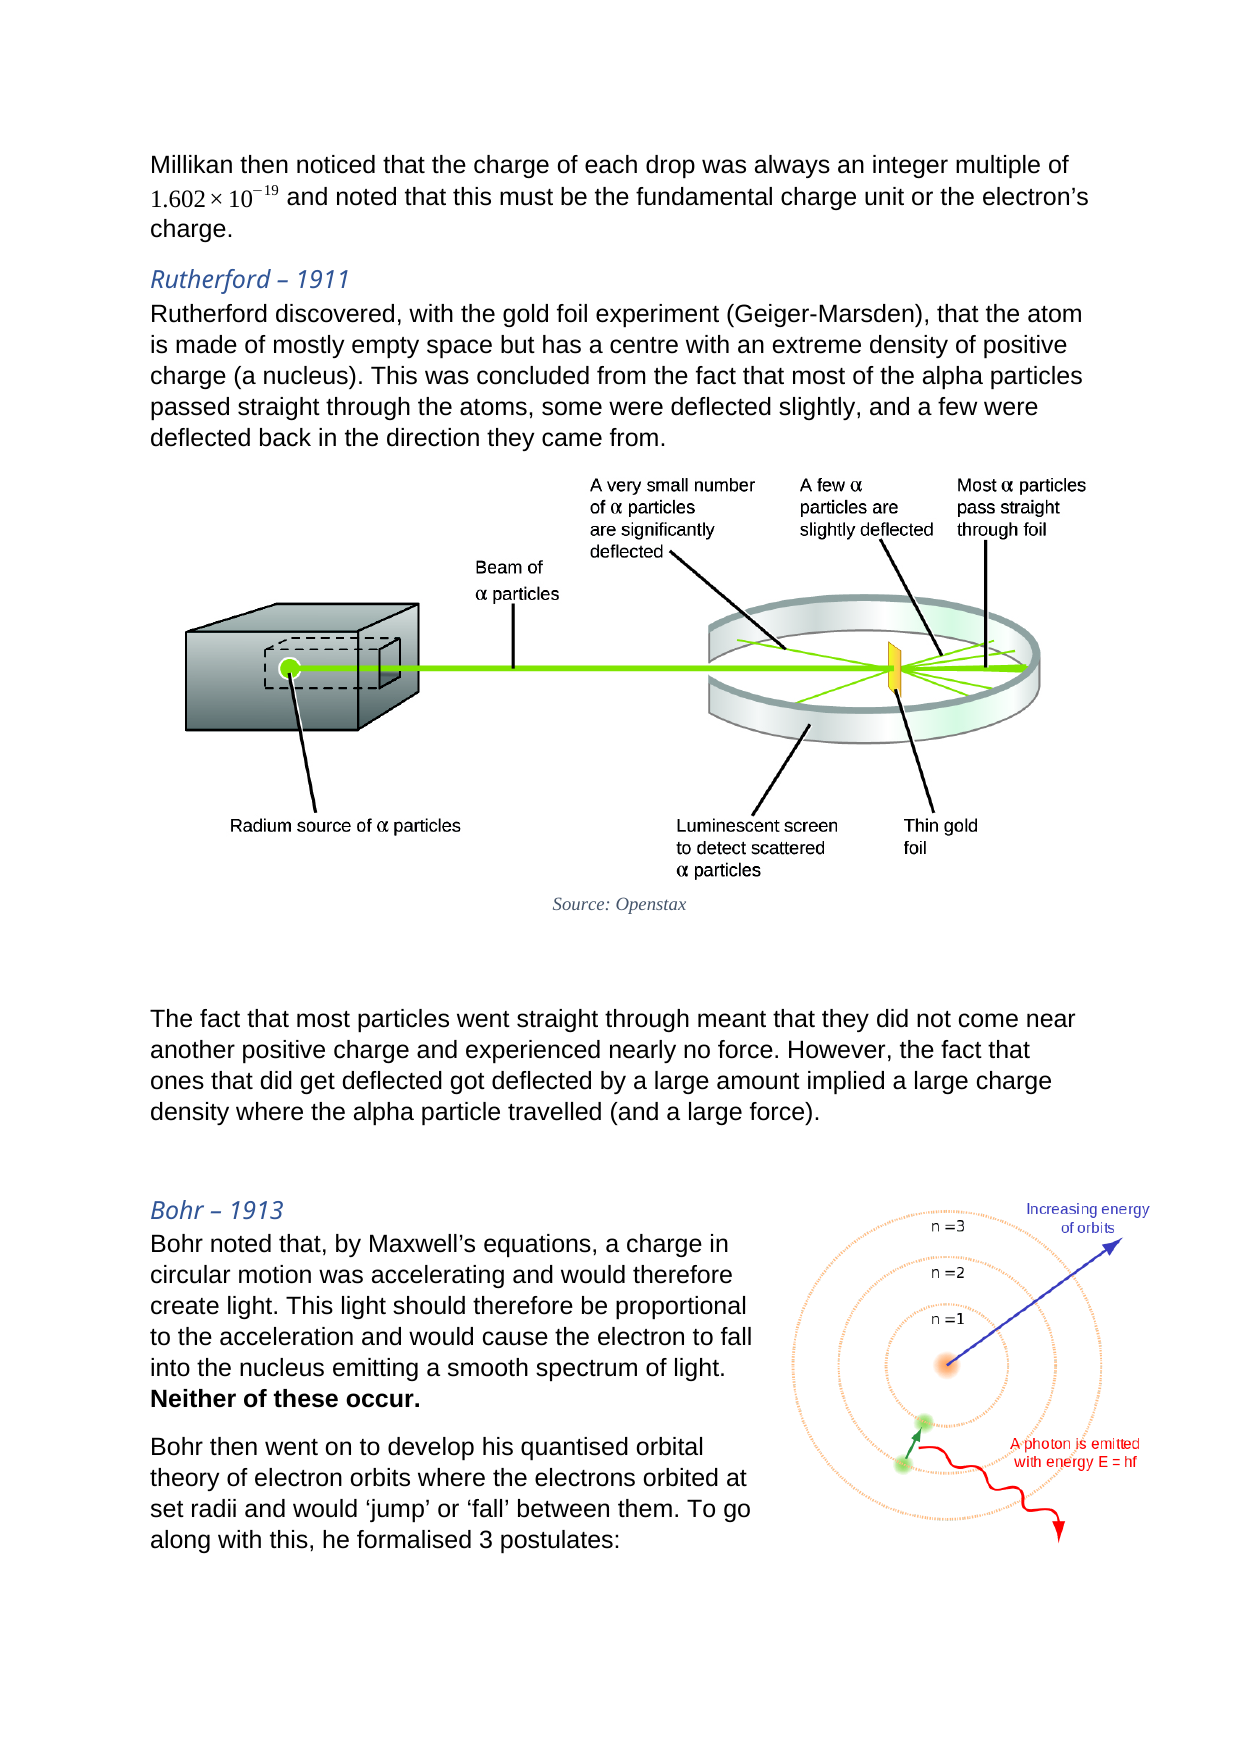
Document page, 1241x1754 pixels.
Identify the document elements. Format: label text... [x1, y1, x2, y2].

text Rutherford discovered, with the gold foil experiment (Geiger-Marsden), that the atom is made of mostly empty space but has a centre with an extreme density of positive charge (a nucleus). This was concluded from the fact that most of the alpha particles passed straight through the atoms, some were deflected slightly, and a few were deflected back in the direction they came from. [150, 299, 1090, 452]
text Bohr then went on to develop his quantised orbital theory of electron orbits where the electrons orbited at set radii and would ‘jump’ or ‘fall’ between them. To go along with this, he formalised 3 postulates: [150, 1432, 1090, 1554]
text Millikan then noticed that the charge of each drop was always an integer multiple of and noted that this must be the fundamental charge unit or the electron’s charge. [150, 150, 1090, 243]
text The fact that most particles went straight through meant that they did not come near another positive charge and experienced nearly no force. However, the fact that ones that did get deflected got deflected by a large amount implied a large charge density where the alpha particle travelled (and a large force). [150, 1004, 1090, 1126]
subtitle Bohr – 1913 [150, 1192, 1090, 1226]
picture [150, 471, 1091, 884]
text Bohr noted that, by Maxwell’s equations, a charge in circular motion was accelerating and would therefore create light. This light should therefore be proportional to the acceleration and would cause the electron to fall into the nucleus emitting a smooth spectrum of light. Neither of these occur. [150, 1229, 789, 1413]
subtitle Rutherford – 1911 [150, 262, 1090, 296]
picture [789, 1201, 1151, 1545]
